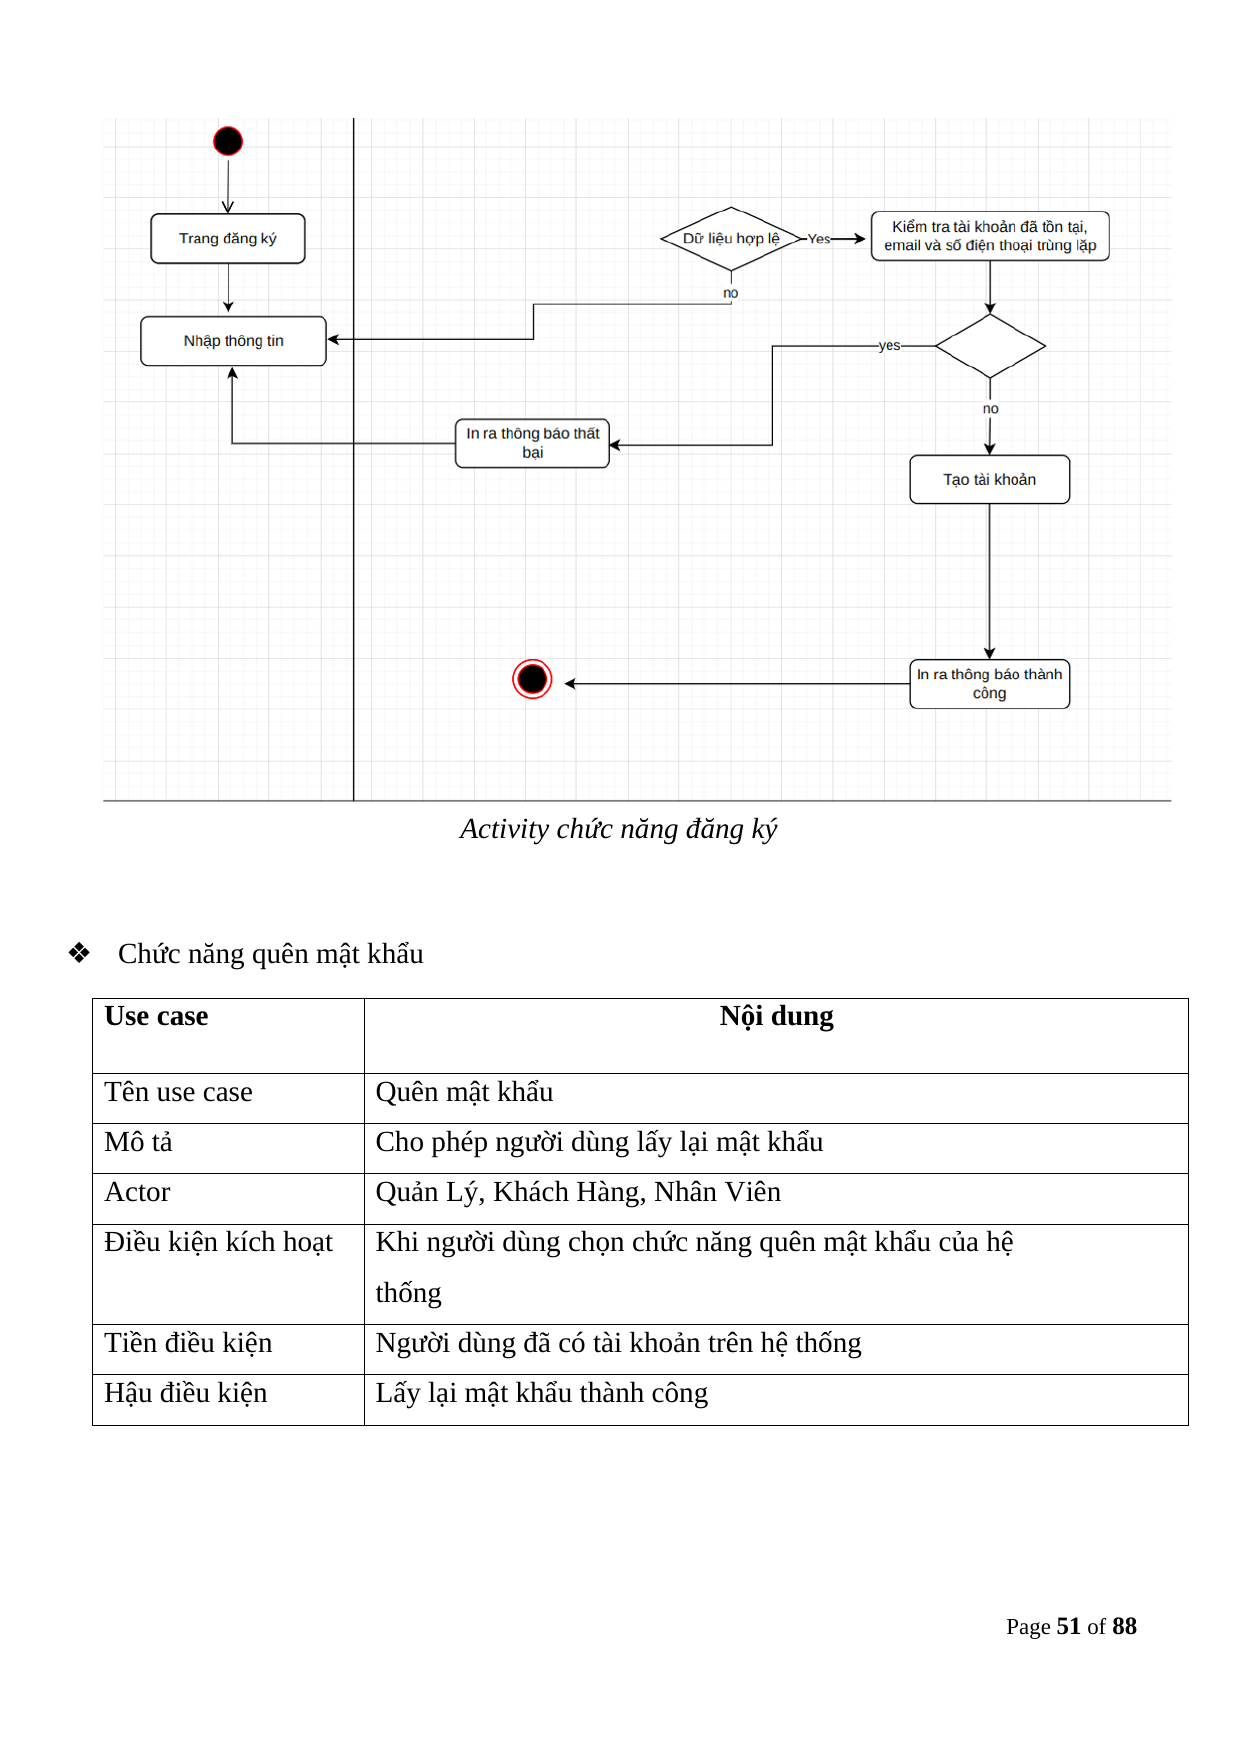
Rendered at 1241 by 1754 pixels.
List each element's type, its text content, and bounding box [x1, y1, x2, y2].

table_cell Người dùng đã có tài khoản trên hệ thống [365, 1325, 1188, 1374]
text Activity chức năng đăng ký [103, 811, 1137, 844]
picture [103, 118, 1172, 802]
table_cell Lấy lại mật khẩu thành công [365, 1375, 1188, 1424]
table_cell Khi người dùng chọn chức năng quên mật khẩu của hệ thống [365, 1225, 1188, 1324]
table_cell Quên mật khẩu [365, 1074, 1188, 1123]
table_header Use case [93, 999, 364, 1072]
table_cell Tên use case [93, 1074, 364, 1123]
list Chức năng quên mật khẩu [66, 921, 1137, 981]
table_cell Cho phép người dùng lấy lại mật khẩu [365, 1124, 1188, 1173]
table_cell Quản Lý, Khách Hàng, Nhân Viên [365, 1174, 1188, 1223]
table_cell Điều kiện kích hoạt [93, 1225, 364, 1324]
table_cell Actor [93, 1174, 364, 1223]
table_cell Mô tả [93, 1124, 364, 1173]
table_cell Tiền điều kiện [93, 1325, 364, 1374]
table_cell Hậu điều kiện [93, 1375, 364, 1424]
table_header Nội dung [365, 999, 1188, 1072]
